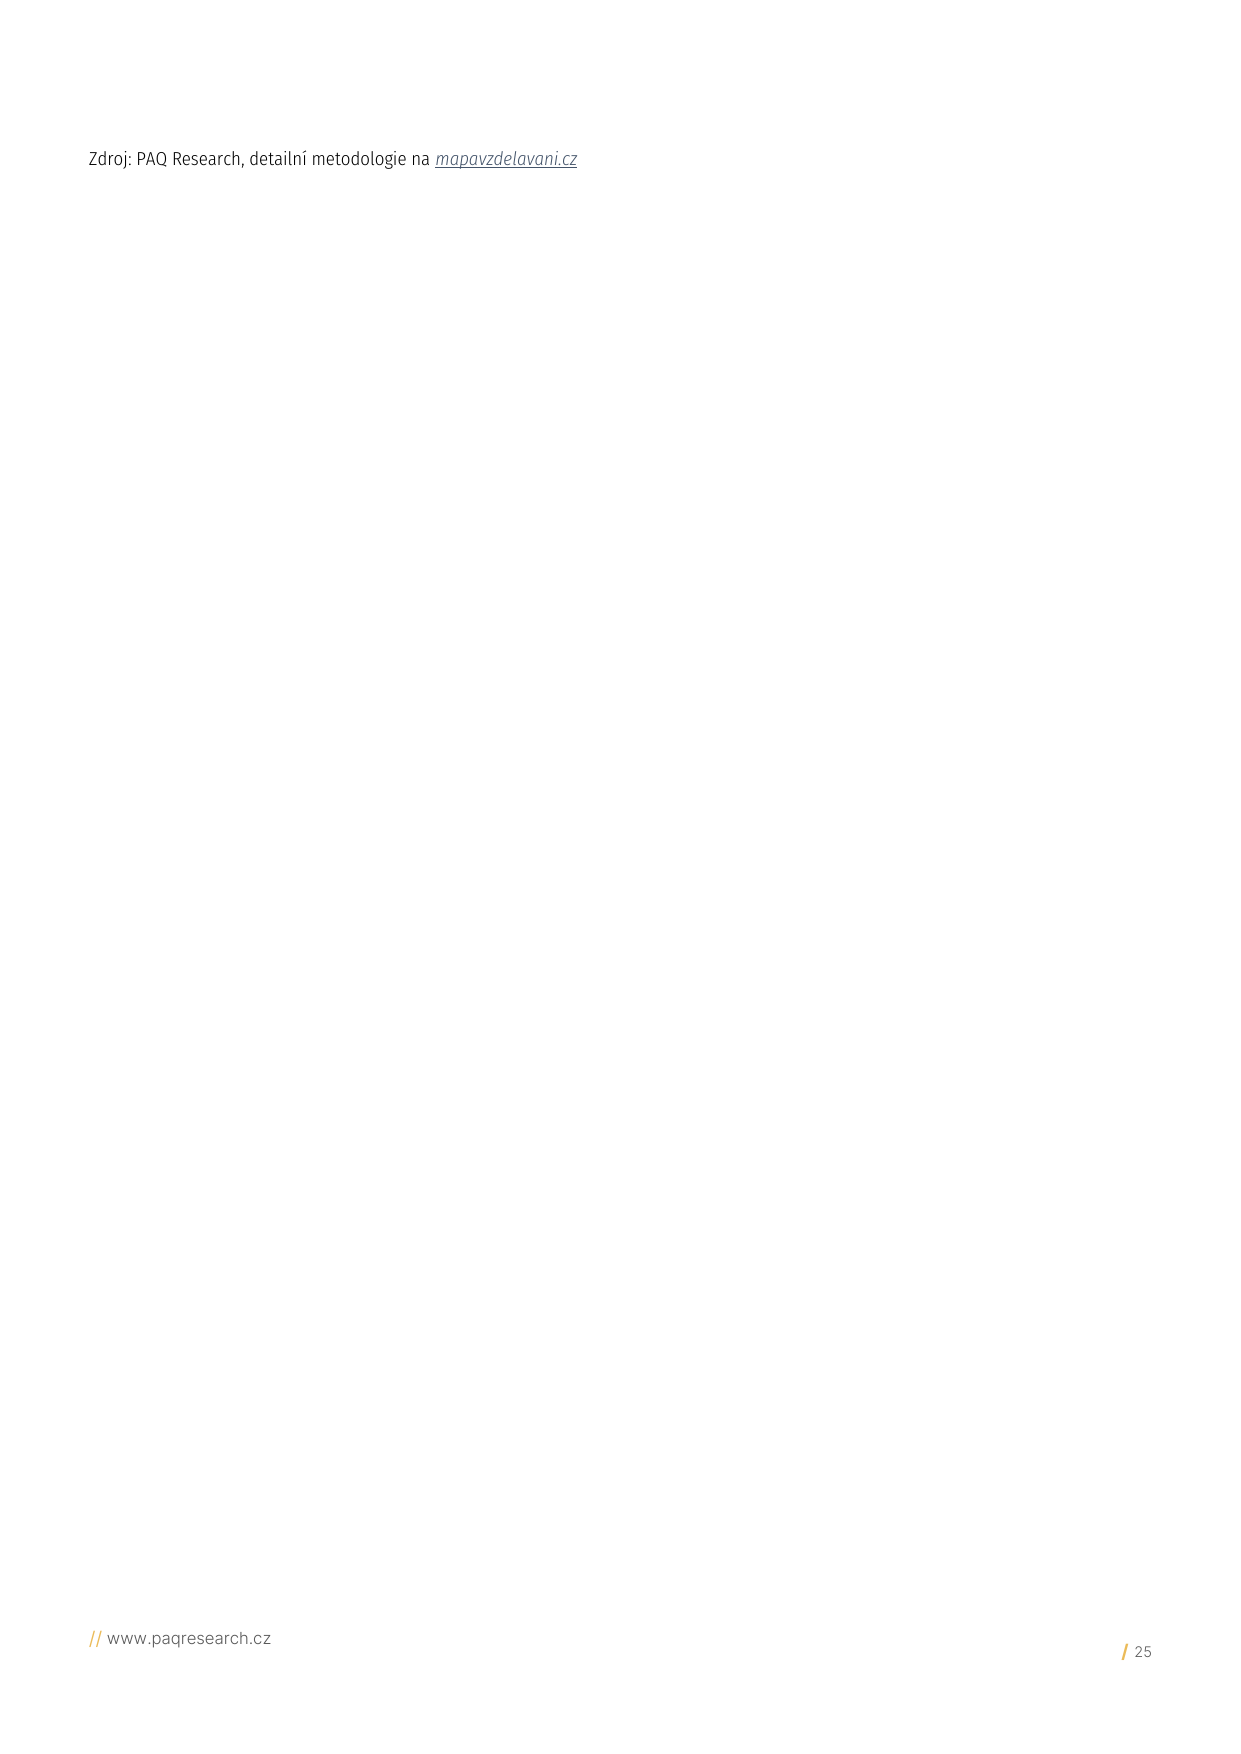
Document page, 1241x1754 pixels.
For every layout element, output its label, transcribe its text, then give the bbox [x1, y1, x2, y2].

text Zdroj: PAQ Research, detailní metodologie na mapavzdelavani.cz [89, 148, 1152, 170]
